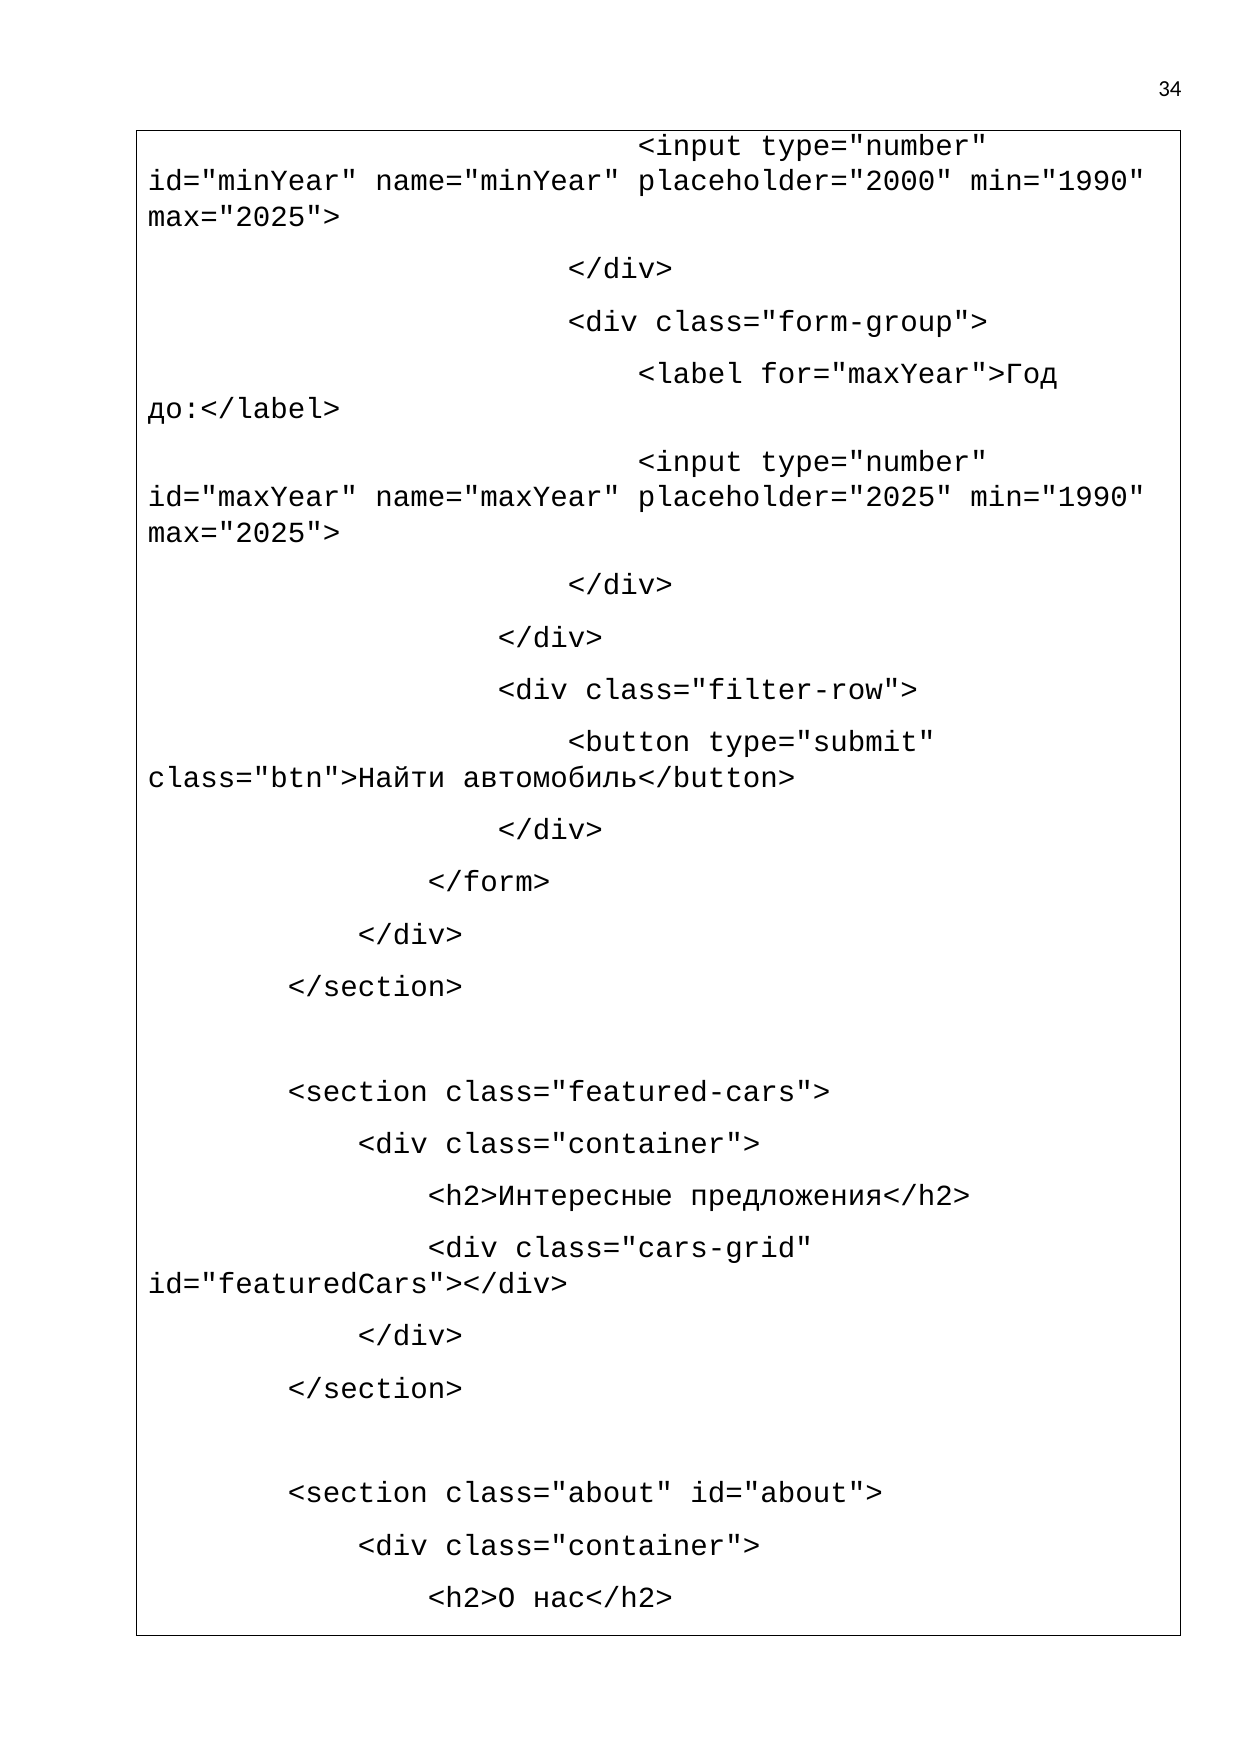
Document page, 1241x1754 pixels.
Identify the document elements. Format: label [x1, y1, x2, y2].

table_header [137, 131, 1180, 1635]
